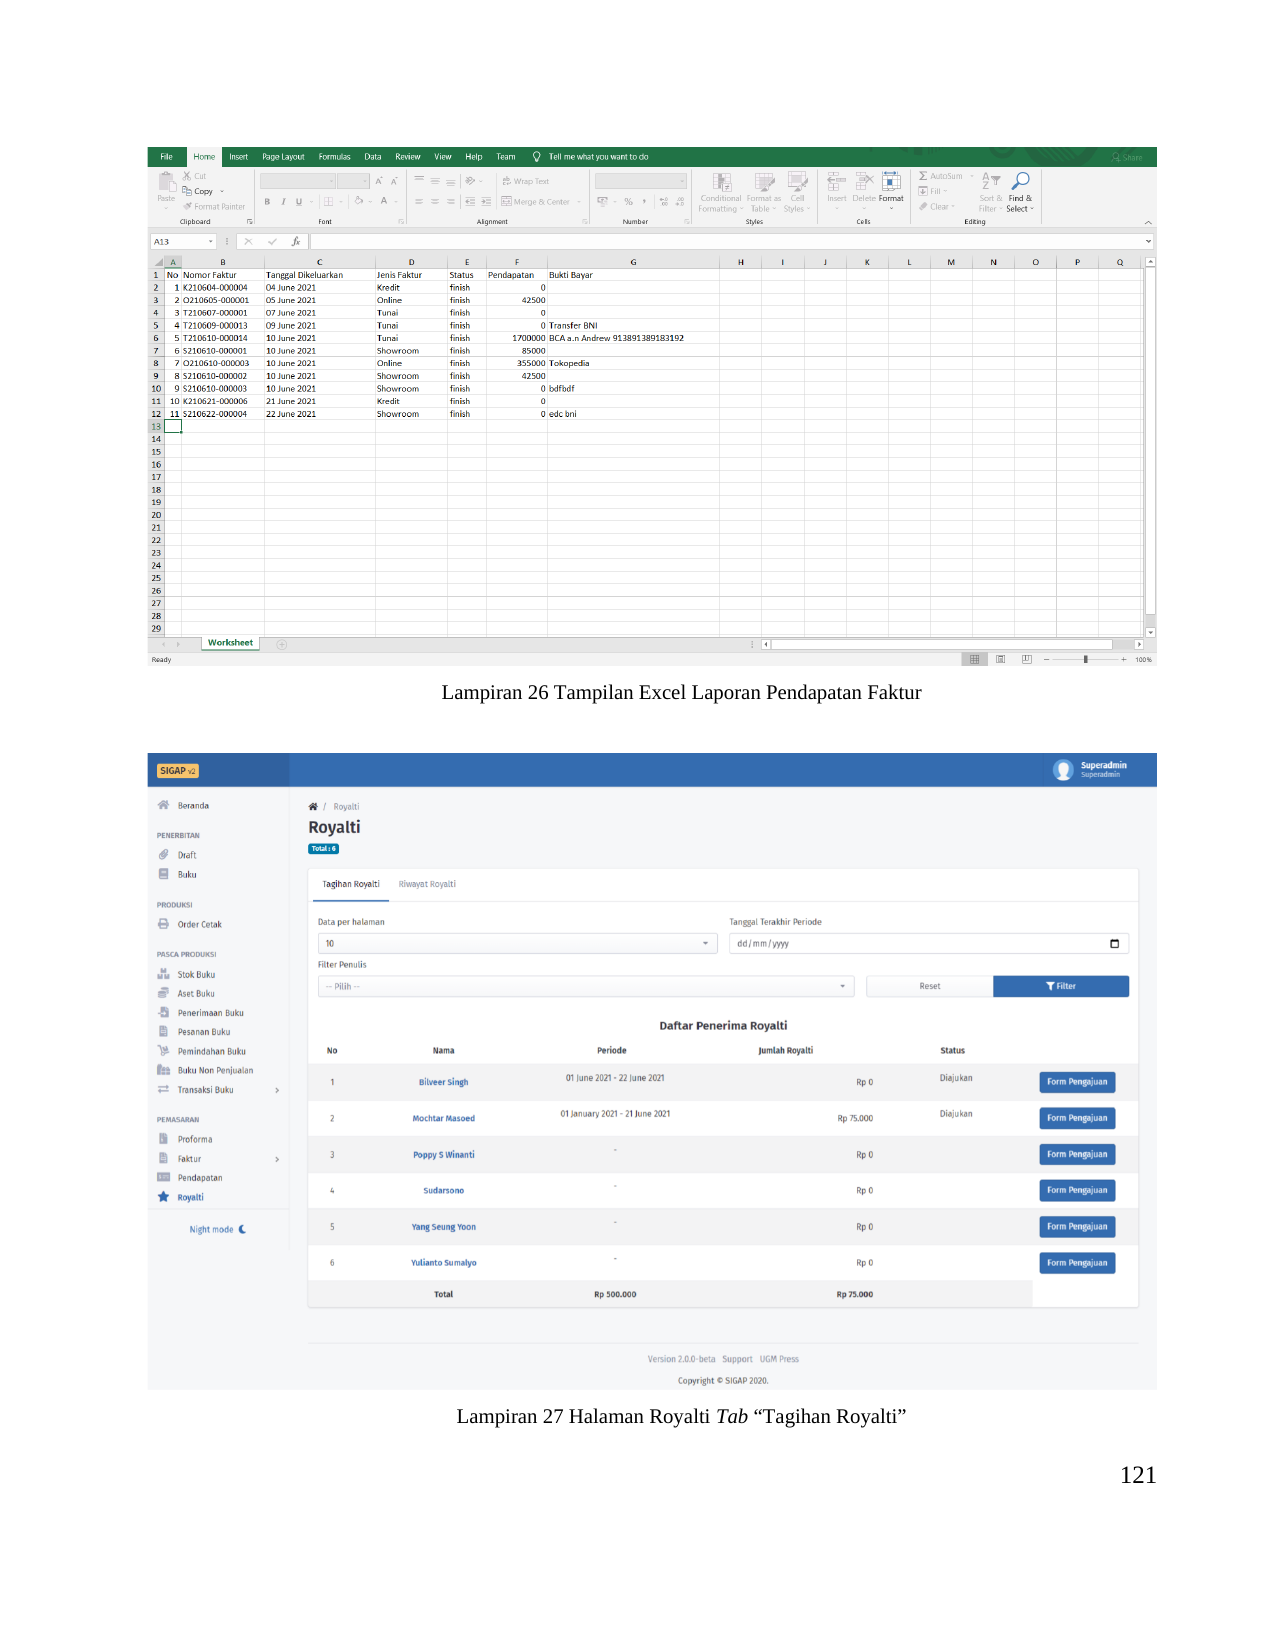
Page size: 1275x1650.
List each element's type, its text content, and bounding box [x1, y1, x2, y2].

text Lampiran 26 Tampilan Excel Laporan Pendapatan Faktur [148, 680, 1157, 704]
text Lampiran 27 Halaman Royalti Tab “Tagihan Royalti” [148, 1404, 1157, 1428]
picture [147, 753, 1157, 1390]
picture [147, 147, 1157, 666]
